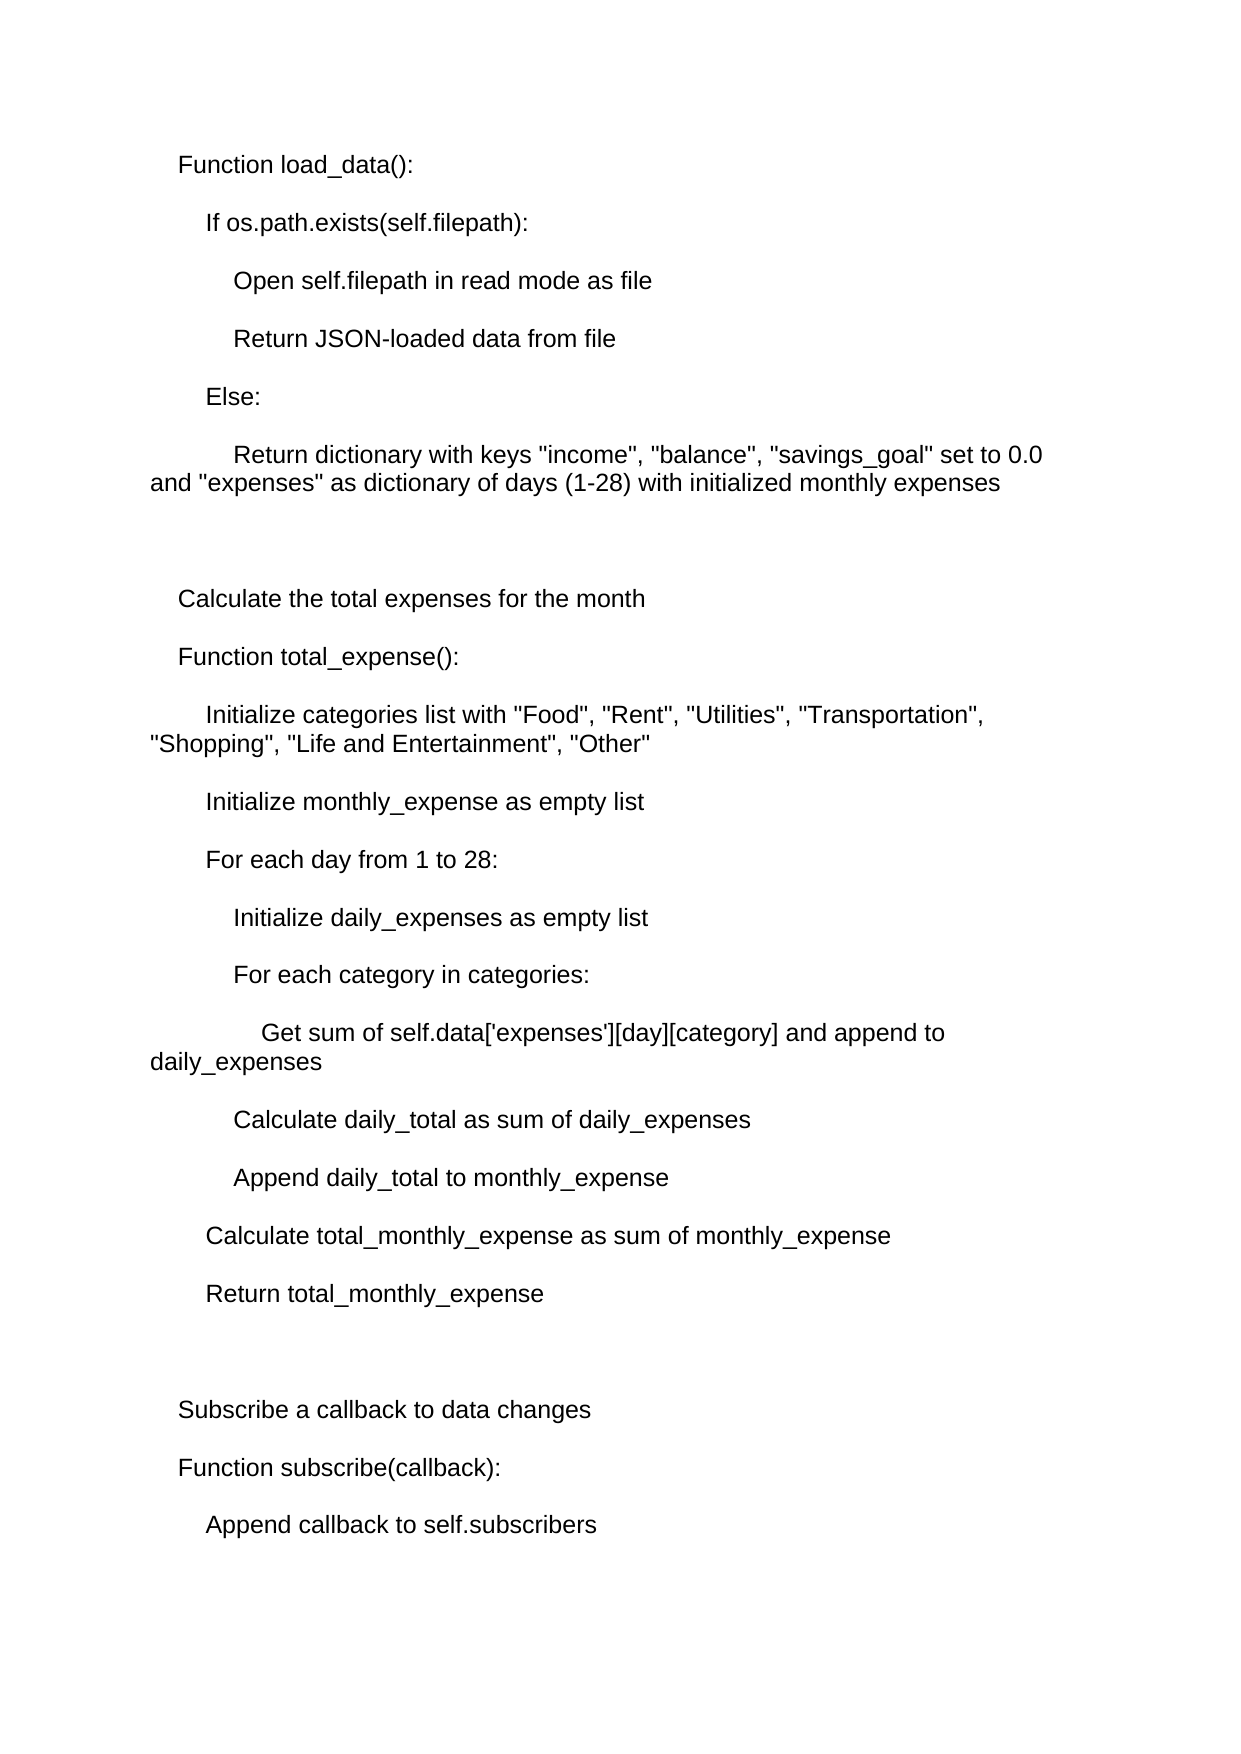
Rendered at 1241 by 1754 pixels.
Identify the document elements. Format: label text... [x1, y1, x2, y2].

text Initialize monthly_expense as empty list [150, 787, 1090, 815]
text Subscribe a callback to data changes [150, 1394, 1090, 1423]
text Function total_expense(): [150, 642, 1090, 671]
text Open self.filepath in read mode as file [150, 266, 1090, 294]
text Calculate the total expenses for the month [150, 584, 1090, 613]
text Else: [150, 382, 1090, 410]
text Return dictionary with keys "income", "balance", "savings_goal" set to 0.0 and "expenses" as dictionary of days (1-28) with initialized monthly expenses [150, 439, 1090, 497]
text Get sum of self.data['expenses'][day][category] and append to daily_expenses [150, 1018, 1090, 1076]
text Return total_monthly_expense [150, 1279, 1090, 1307]
text If os.path.exists(self.filepath): [150, 208, 1090, 237]
text For each day from 1 to 28: [150, 844, 1090, 873]
text Function subscribe(callback): [150, 1452, 1090, 1481]
text For each category in categories: [150, 960, 1090, 989]
text Return JSON-loaded data from file [150, 324, 1090, 352]
text Function load_data(): [150, 150, 1090, 179]
text Initialize categories list with "Food", "Rent", "Utilities", "Transportation", "Shopping", "Life and Entertainment", "Other" [150, 700, 1090, 757]
text Initialize daily_expenses as empty list [150, 902, 1090, 931]
text Calculate total_monthly_expense as sum of monthly_expense [150, 1221, 1090, 1249]
text Append daily_total to monthly_expense [150, 1163, 1090, 1192]
text Calculate daily_total as sum of daily_expenses [150, 1105, 1090, 1134]
text Append callback to self.subscribers [150, 1510, 1090, 1539]
